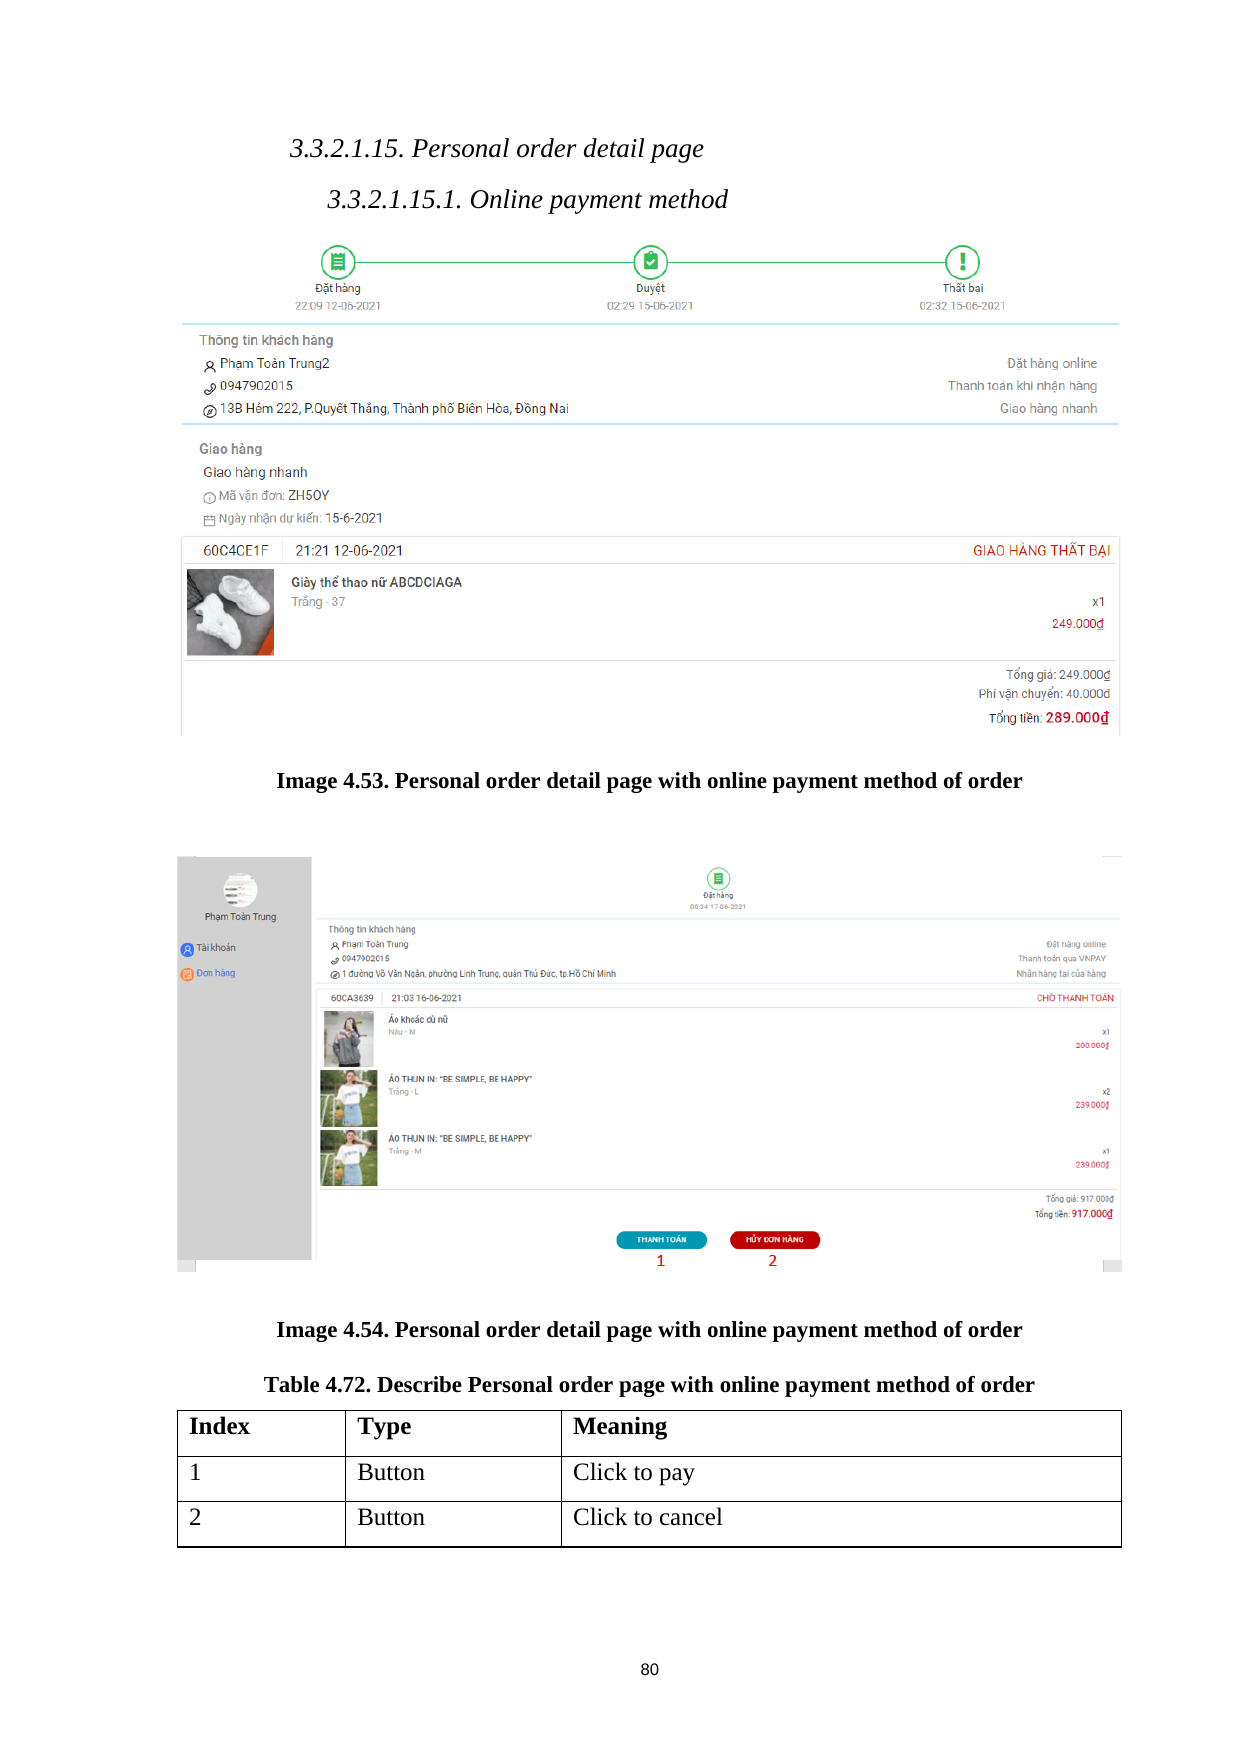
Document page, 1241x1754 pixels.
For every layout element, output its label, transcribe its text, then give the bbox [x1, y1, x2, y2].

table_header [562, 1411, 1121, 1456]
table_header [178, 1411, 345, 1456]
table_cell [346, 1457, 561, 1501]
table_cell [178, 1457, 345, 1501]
picture [177, 856, 1123, 1272]
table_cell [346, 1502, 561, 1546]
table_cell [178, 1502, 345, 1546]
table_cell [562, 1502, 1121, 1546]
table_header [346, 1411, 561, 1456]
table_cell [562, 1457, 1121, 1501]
subtitle Personal order detail page [290, 132, 1122, 164]
subtitle Online payment method [327, 183, 1122, 214]
picture [177, 230, 1123, 736]
